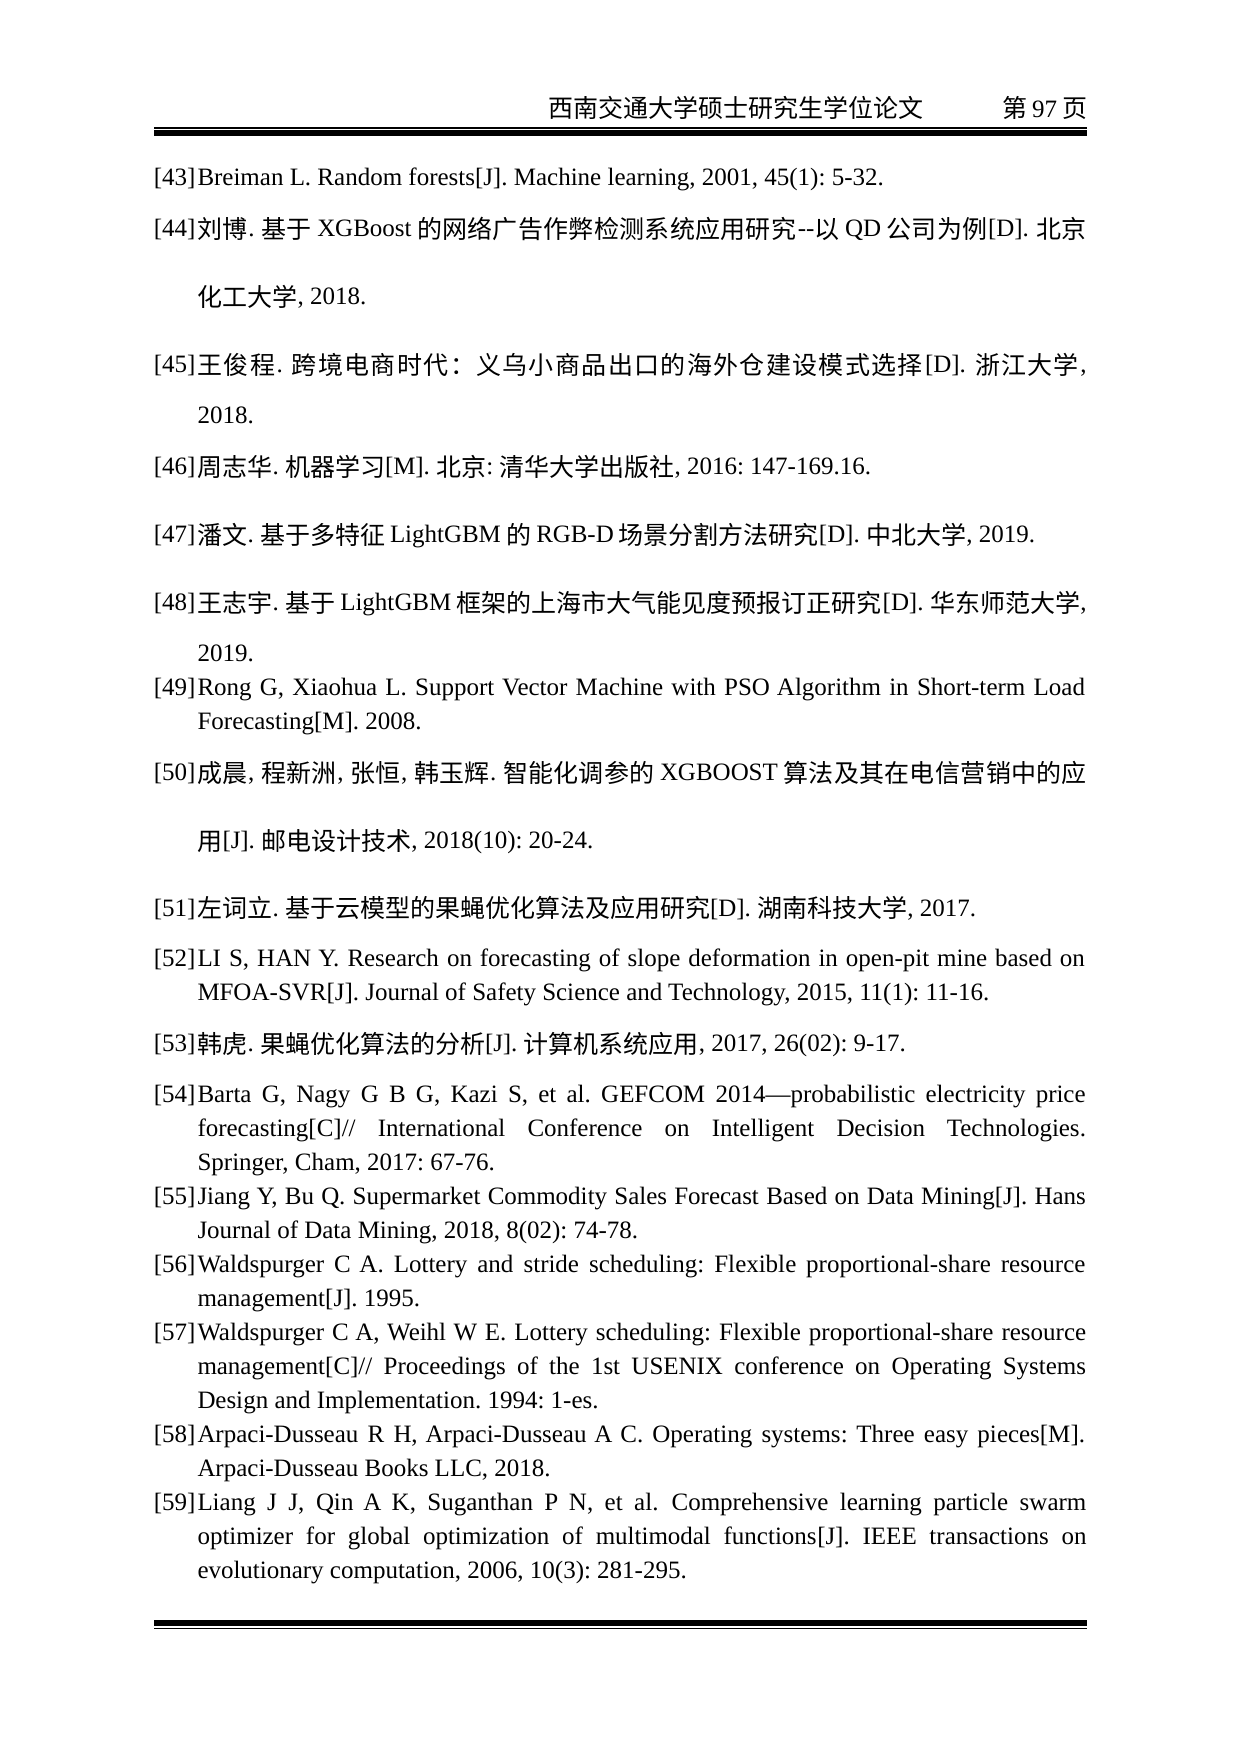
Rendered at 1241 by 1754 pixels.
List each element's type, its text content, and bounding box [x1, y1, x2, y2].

list Arpaci-Dusseau R H, Arpaci-Dusseau A C. Operating systems: Three easy pieces[M]. Arpaci-Dusseau Books LLC, 2018. [153, 1416, 1087, 1484]
list 潘文. 基于多特征LightGBM的RGB-D场景分割方法研究[D]. 中北大学, 2019. [153, 499, 1087, 567]
list Jiang Y, Bu Q. Supermarket Commodity Sales Forecast Based on Data Mining[J]. Hans Journal of Data Mining, 2018, 8(02): 74-78. [153, 1179, 1087, 1247]
list 成晨, 程新洲, 张恒, 韩玉辉. 智能化调参的XGBOOST算法及其在电信营销中的应用[J]. 邮电设计技术, 2018(10): 20-24. [153, 737, 1087, 873]
list Barta G, Nagy G B G, Kazi S, et al. GEFCOM 2014—probabilistic electricity price forecasting[C]// International Conference on Intelligent Decision Technologies. Springer, Cham, 2017: 67-76. [153, 1077, 1087, 1179]
list Breiman L. Random forests[J]. Machine learning, 2001, 45(1): 5-32. [153, 160, 1087, 194]
list 左词立. 基于云模型的果蝇优化算法及应用研究[D]. 湖南科技大学, 2017. [153, 873, 1087, 941]
list Rong G, Xiaohua L. Support Vector Machine with PSO Algorithm in Short-term Load Forecasting[M]. 2008. [153, 669, 1087, 737]
list 刘博. 基于XGBoost的网络广告作弊检测系统应用研究--以QD公司为例[D]. 北京化工大学, 2018. [153, 194, 1087, 330]
list LI S, HAN Y. Research on forecasting of slope deformation in open-pit mine based on MFOA-SVR[J]. Journal of Safety Science and Technology, 2015, 11(1): 11-16. [153, 941, 1087, 1009]
list 王俊程. 跨境电商时代：义乌小商品出口的海外仓建设模式选择[D]. 浙江大学, 2018. [153, 330, 1087, 432]
list Waldspurger C A. Lottery and stride scheduling: Flexible proportional-share resource management[J]. 1995. [153, 1247, 1087, 1314]
list 周志华. 机器学习[M]. 北京: 清华大学出版社, 2016: 147-169.16. [153, 432, 1087, 499]
list 王志宇. 基于LightGBM框架的上海市大气能见度预报订正研究[D]. 华东师范大学, 2019. [153, 567, 1087, 669]
list Waldspurger C A, Weihl W E. Lottery scheduling: Flexible proportional-share resource management[C]// Proceedings of the 1st USENIX conference on Operating Systems Design and Implementation. 1994: 1-es. [153, 1314, 1087, 1416]
list 韩虎. 果蝇优化算法的分析[J]. 计算机系统应用, 2017, 26(02): 9-17. [153, 1009, 1087, 1077]
list Liang J J, Qin A K, Suganthan P N, et al. Comprehensive learning particle swarm optimizer for global optimization of multimodal functions[J]. IEEE transactions on evolutionary computation, 2006, 10(3): 281-295. [153, 1484, 1087, 1586]
